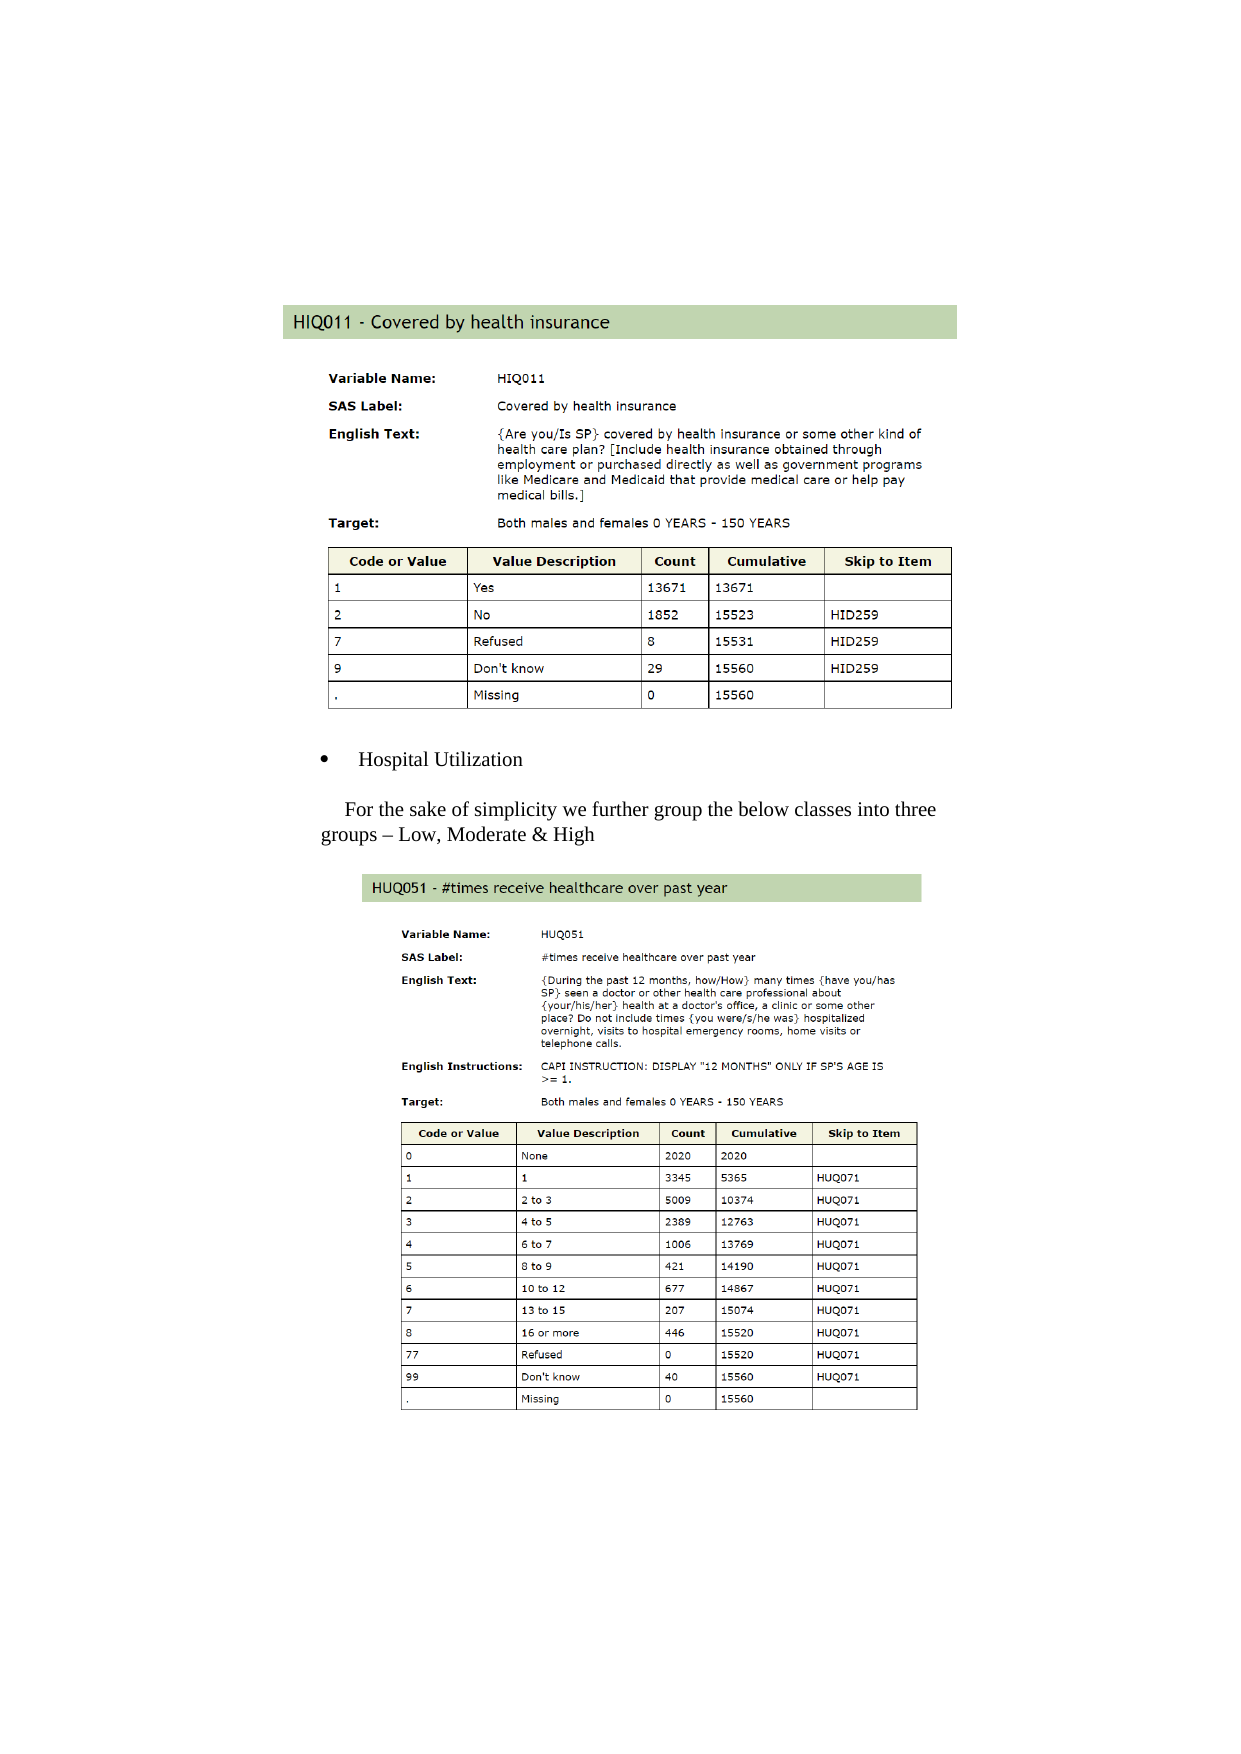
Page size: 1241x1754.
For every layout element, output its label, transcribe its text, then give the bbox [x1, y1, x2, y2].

picture [358, 871, 935, 1416]
picture [283, 303, 1004, 713]
list Hospital Utilization [321, 746, 981, 771]
text For the sake of simplicity we further group the below classes into three groups – Low, Moderate & High [321, 796, 981, 871]
